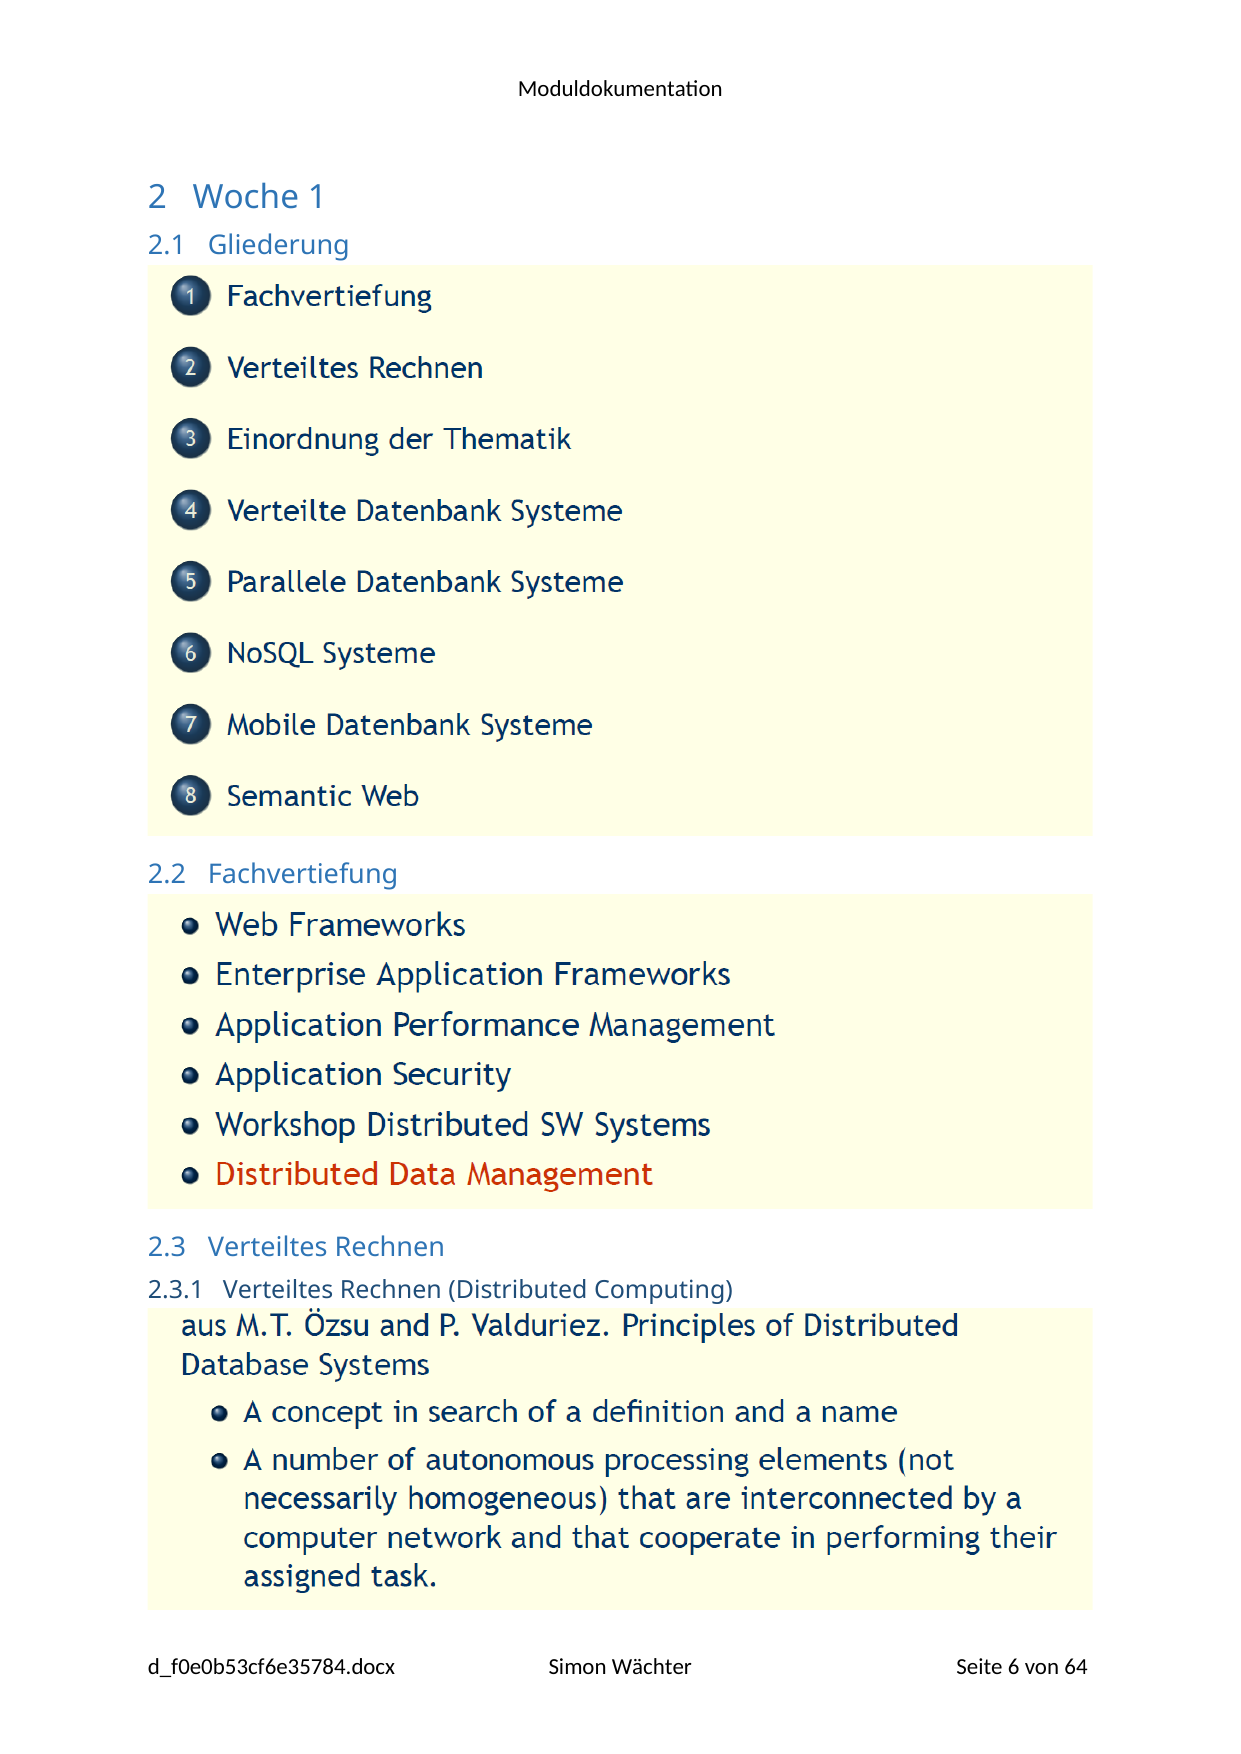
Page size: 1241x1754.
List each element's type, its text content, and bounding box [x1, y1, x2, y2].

subtitle Verteiltes Rechnen [148, 1228, 1093, 1265]
picture [147, 894, 1093, 1209]
subtitle Fachvertiefung [148, 854, 1093, 891]
picture [147, 265, 1093, 836]
picture [147, 1308, 1093, 1610]
subtitle Gliederung [148, 226, 1093, 263]
subtitle Verteiltes Rechnen (Distributed Computing) [148, 1272, 1093, 1306]
subtitle Woche 1 [148, 173, 1093, 218]
